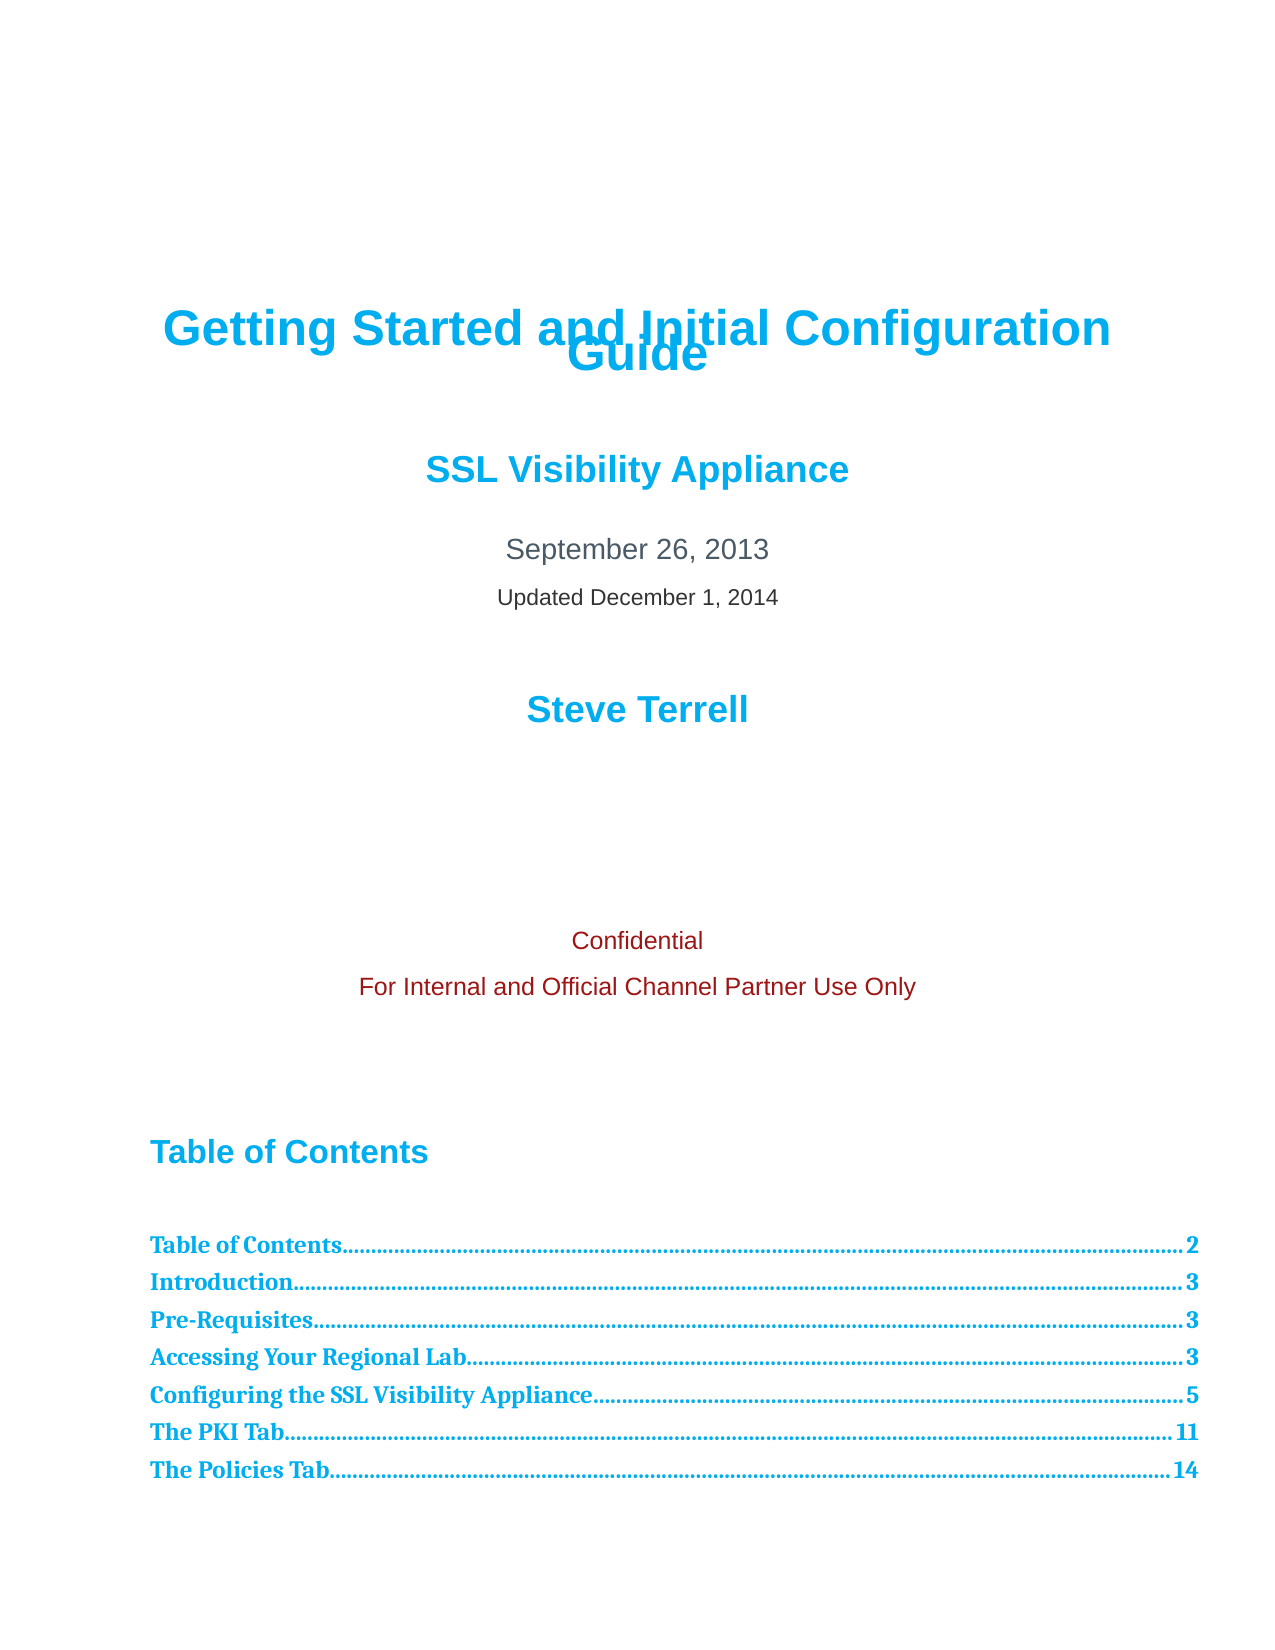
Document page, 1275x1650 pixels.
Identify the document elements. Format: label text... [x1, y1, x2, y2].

text Updated December 1, 2014 [150, 585, 1125, 610]
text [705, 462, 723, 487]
text Table of Contents [150, 1144, 1125, 1169]
text Confidential [150, 929, 1125, 954]
text Pre-Requisites 3 [150, 1308, 1125, 1333]
text The PKI Tab 11 [150, 1421, 1125, 1446]
text For Internal and Official Channel Partner Use Only [150, 975, 1125, 1000]
text Getting Started and Initial Configuration Guide [150, 325, 1125, 375]
text Table of Contents 2 [150, 1233, 1125, 1258]
text Configuring the SSL Visibility Appliance 5 [150, 1383, 1125, 1408]
text Steve Terrell [150, 702, 1125, 727]
text SSL Visibility Appliance [150, 462, 648, 487]
text Accessing Your Regional Lab 3 [150, 1346, 1125, 1371]
text September 26, 2013 [150, 539, 1125, 564]
text SSL Visibility Appliance [728, 462, 1125, 487]
text Introduction 3 [150, 1271, 1125, 1296]
text The Policies Tab 14 [150, 1458, 1125, 1483]
